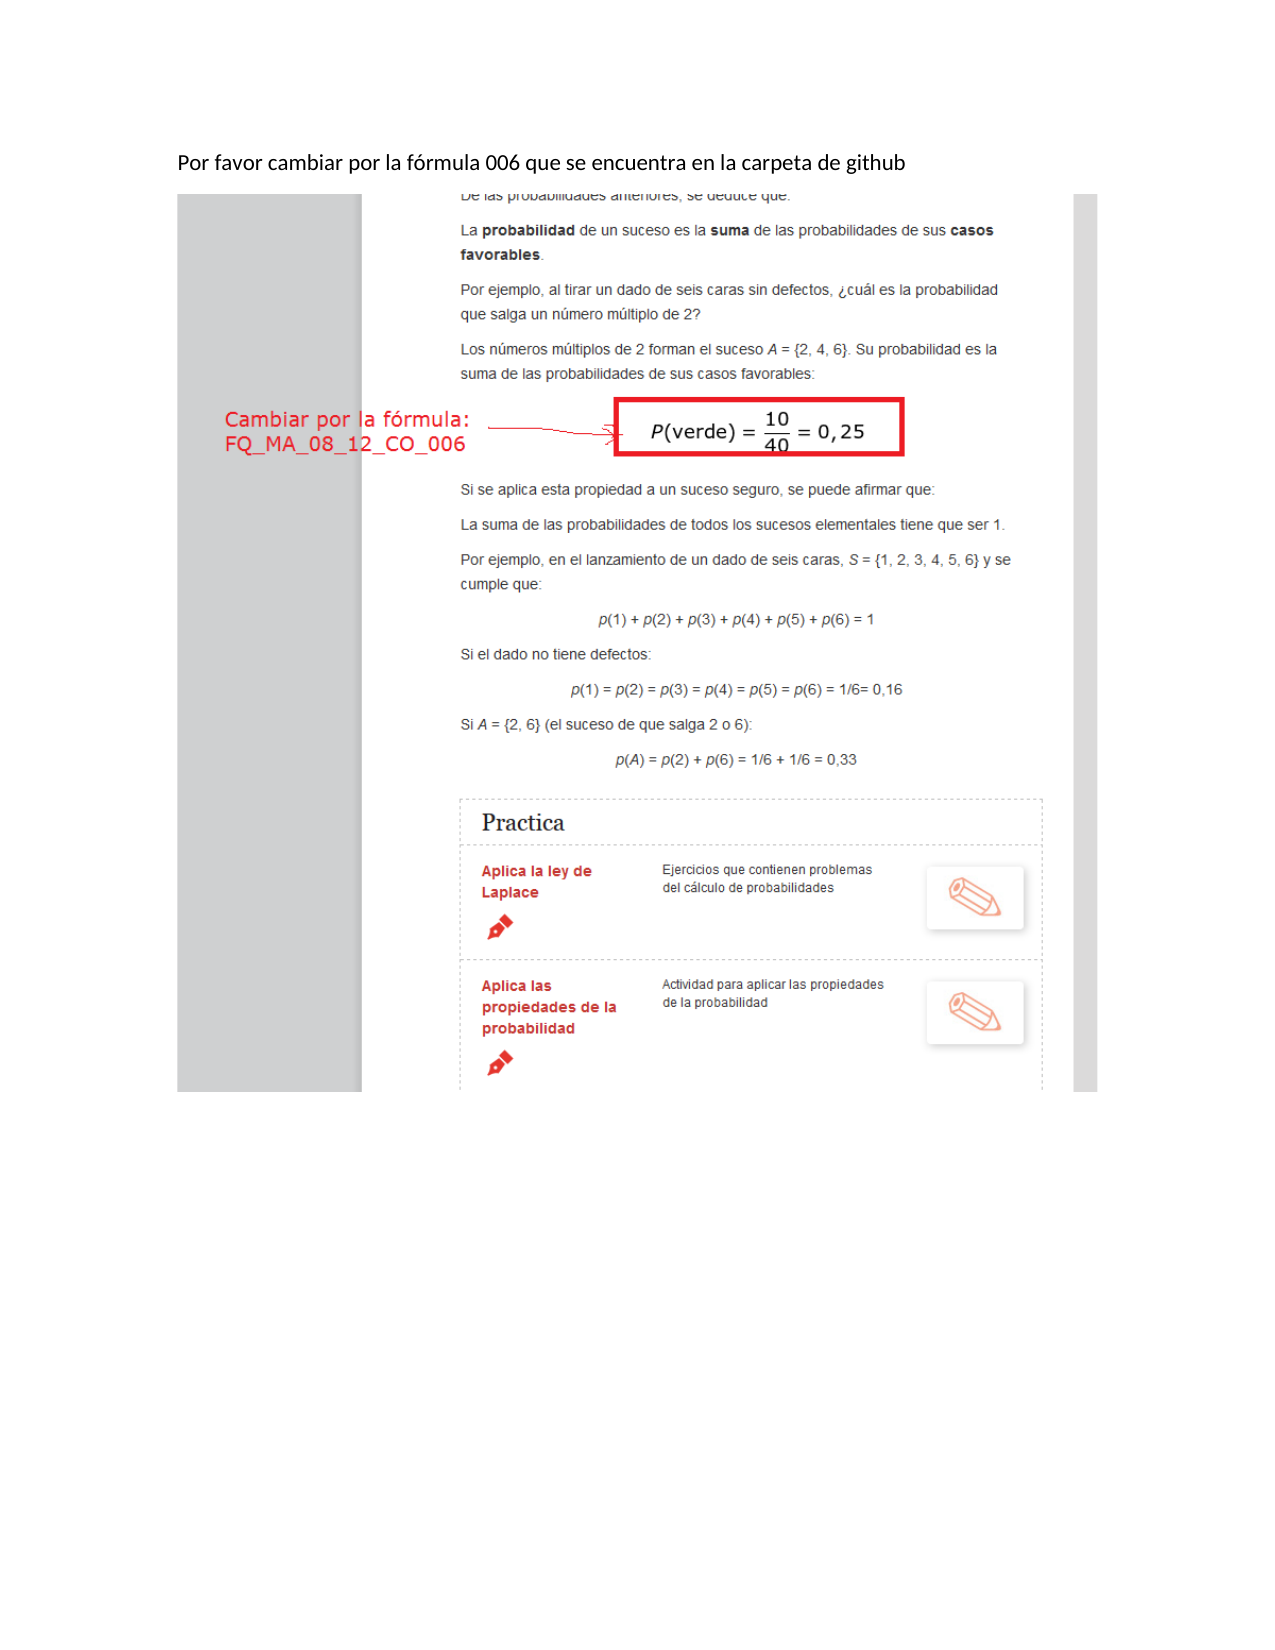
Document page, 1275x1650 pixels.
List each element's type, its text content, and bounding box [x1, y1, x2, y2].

text Por favor cambiar por la fórmula 006 que se encuentra en la carpeta de github [177, 148, 1098, 176]
picture [177, 194, 1098, 1092]
